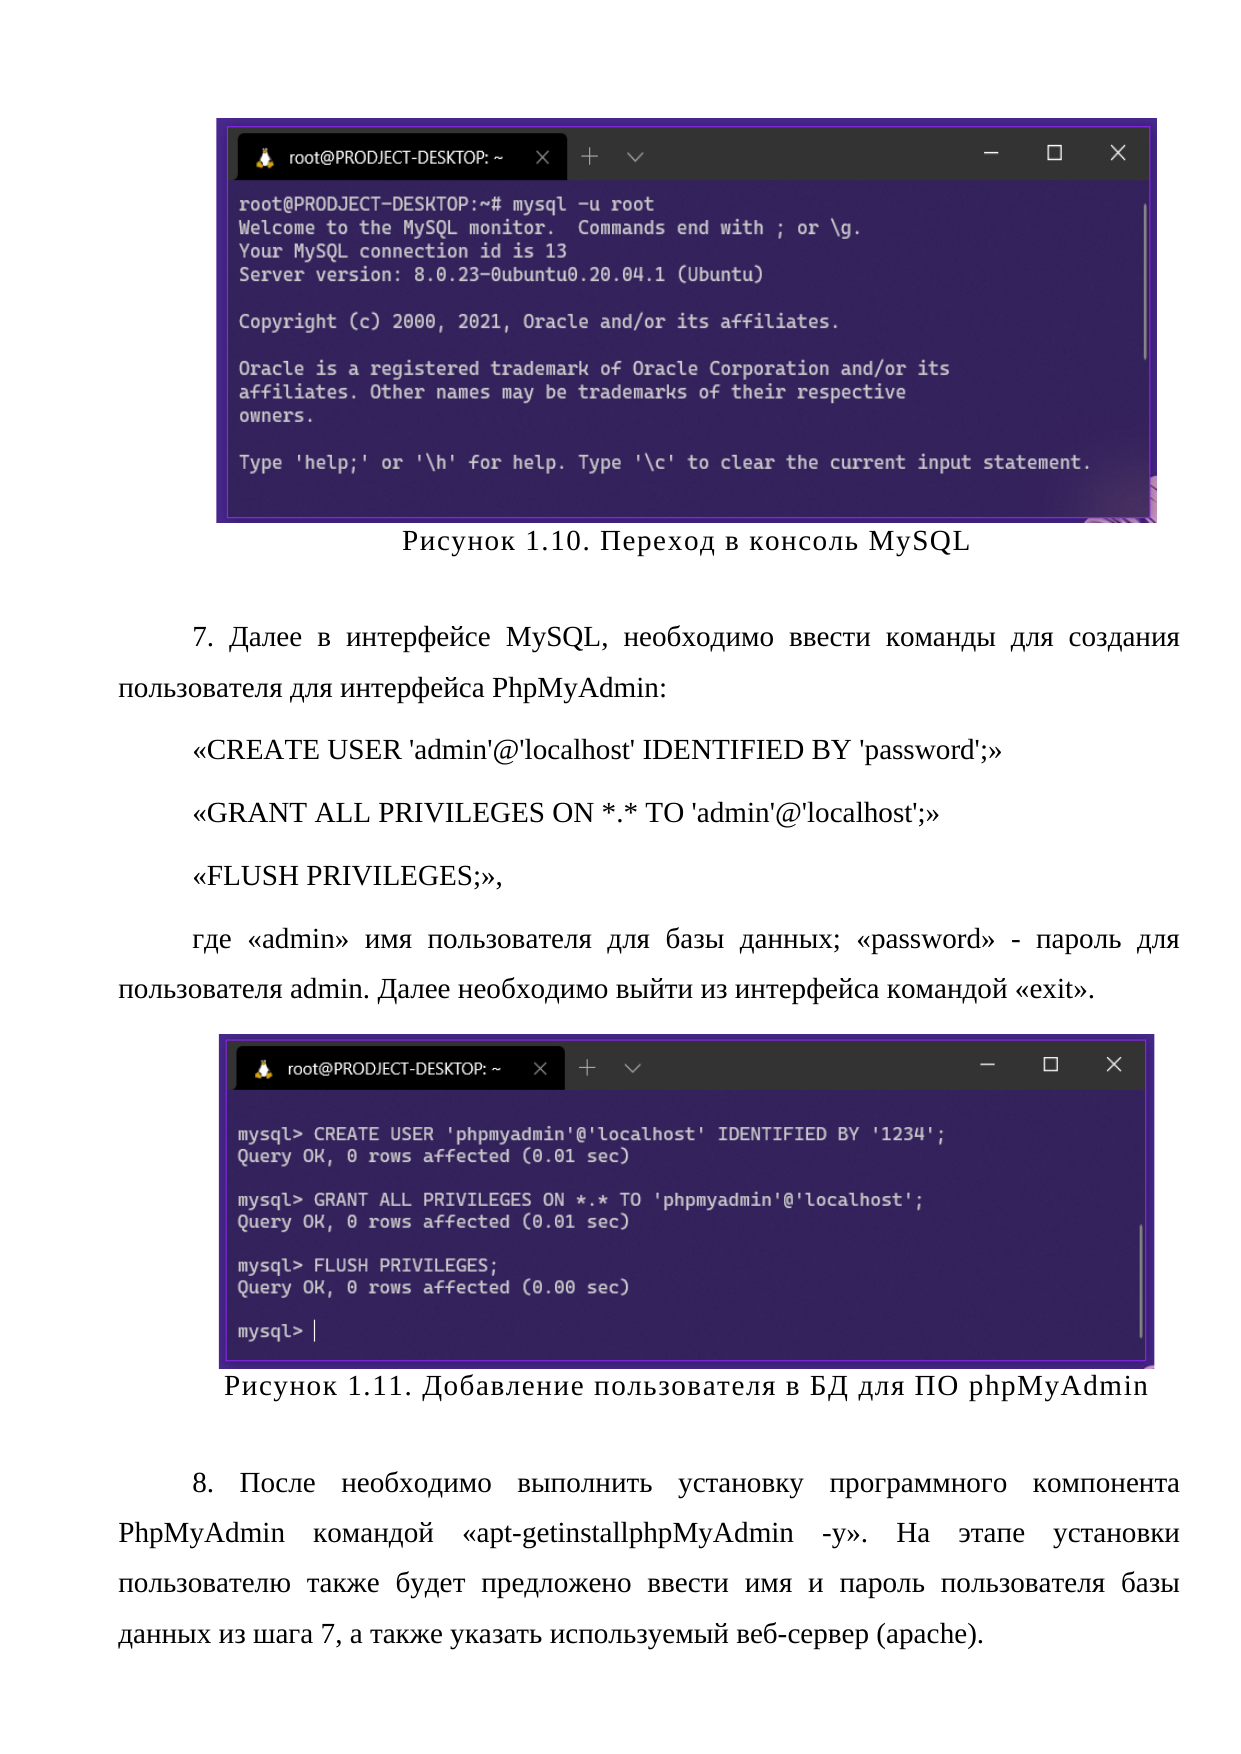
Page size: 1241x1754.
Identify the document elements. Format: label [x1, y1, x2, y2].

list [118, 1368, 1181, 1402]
picture [216, 118, 1157, 523]
picture [218, 1034, 1155, 1369]
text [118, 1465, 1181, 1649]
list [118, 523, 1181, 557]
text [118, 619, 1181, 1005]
